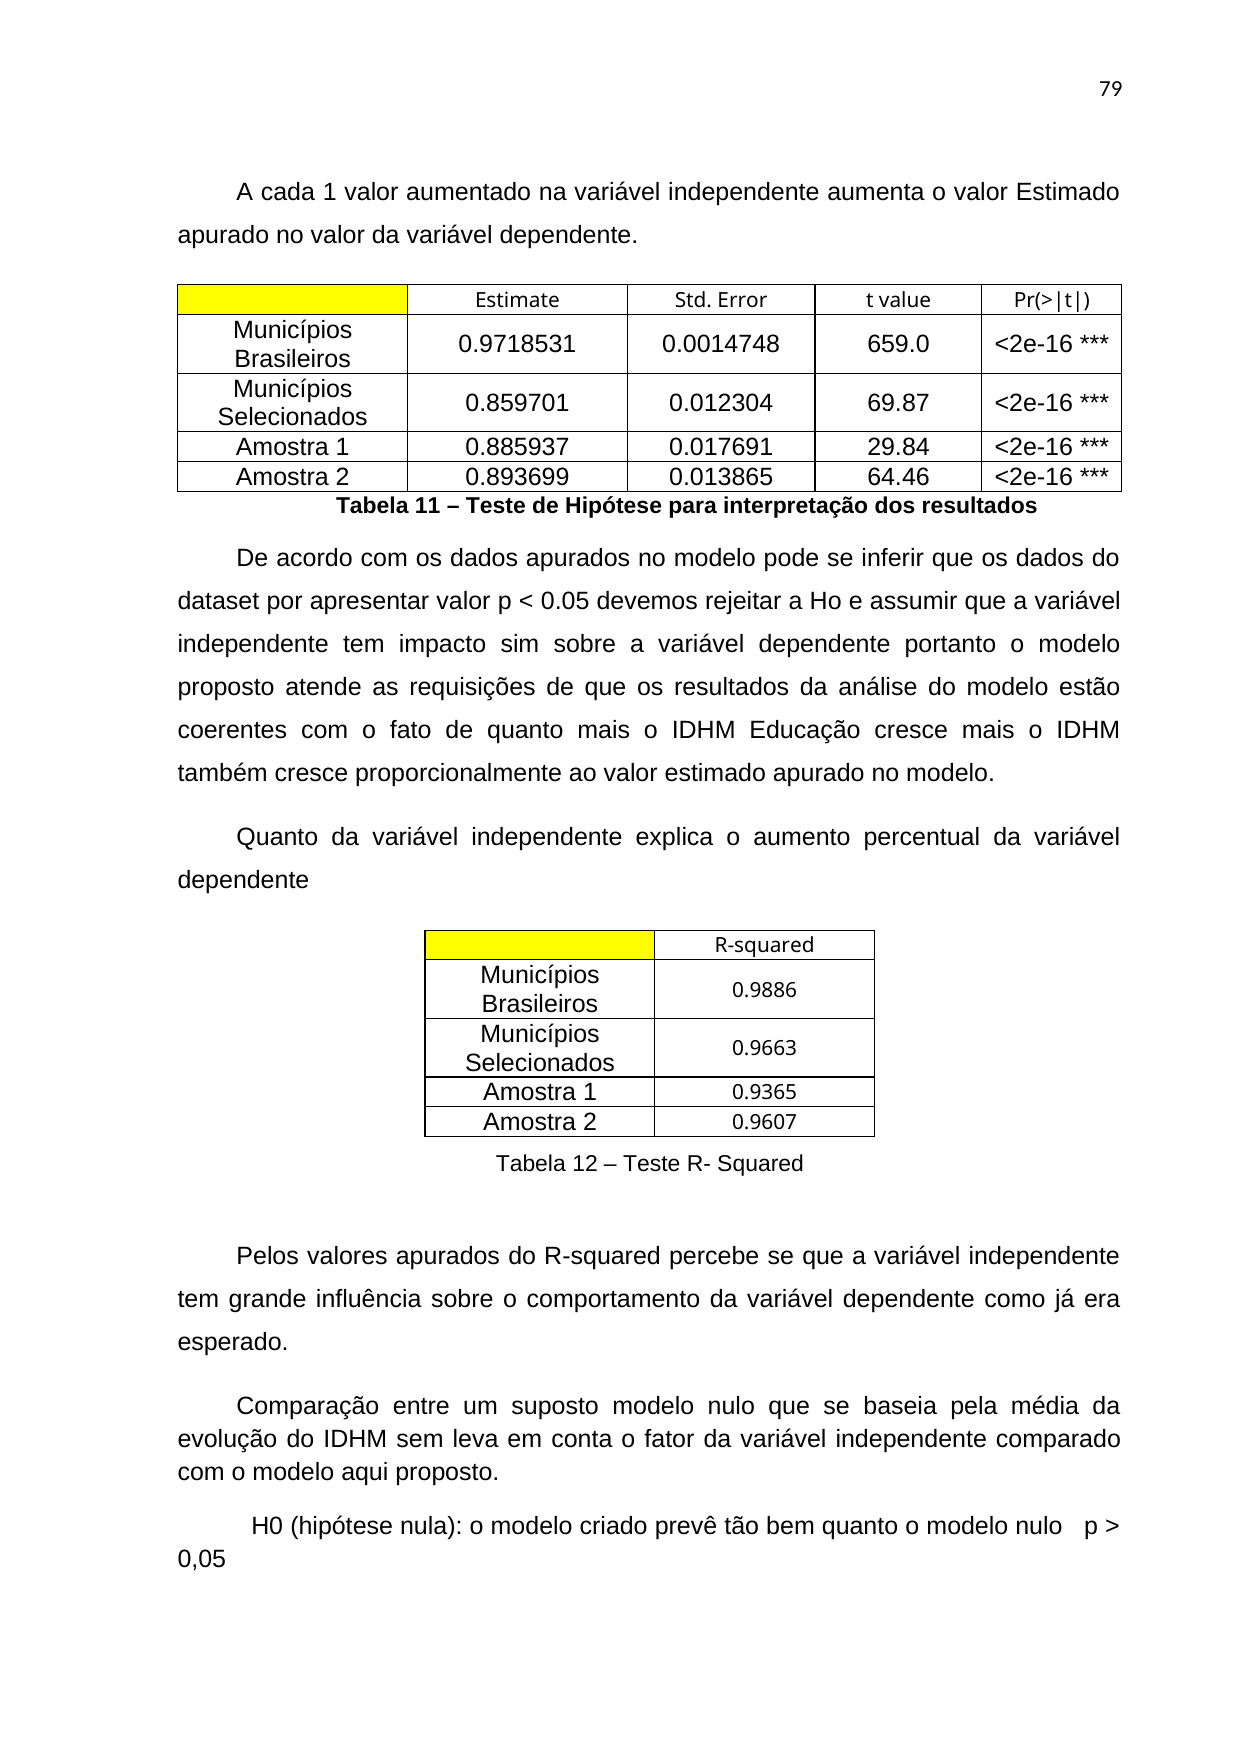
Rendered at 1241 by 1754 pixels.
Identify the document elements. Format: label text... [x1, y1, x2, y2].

table_header R-squared [655, 931, 874, 959]
subtitle Tabela 12 – Teste R- Squared [177, 1149, 1122, 1176]
table_cell 0.9663 [655, 1019, 874, 1076]
text Comparação entre um suposto modelo nulo que se baseia pela média da evolução do IDHM sem leva em conta o fator da variável independente comparado com o modelo aqui proposto. [177, 1391, 1122, 1486]
text Pelos valores apurados do R-squared percebe se que a variável independente tem grande influência sobre o comportamento da variável dependente como já era esperado. [177, 1241, 1122, 1356]
text De acordo com os dados apurados no modelo pode se inferir que os dados do dataset por apresentar valor p < 0.05 devemos rejeitar a Ho e assumir que a variável independente tem impacto sim sobre a variável dependente portanto o modelo proposto atende as requisições de que os resultados da análise do modelo estão coerentes com o fato de quanto mais o IDHM Educação cresce mais o IDHM também cresce proporcionalmente ao valor estimado apurado no modelo. [177, 543, 1122, 787]
table_cell 659.0 [816, 315, 981, 373]
table_cell Municípios Brasileiros [426, 960, 654, 1018]
table_cell 0.012304 [628, 374, 814, 431]
table_header Std. Error [628, 285, 814, 314]
table_cell Municípios Brasileiros [178, 315, 407, 373]
table_cell Amostra 1 [426, 1078, 654, 1106]
table_cell Amostra 2 [178, 462, 407, 491]
text A cada 1 valor aumentado na variável independente aumenta o valor Estimado apurado no valor da variável dependente. [177, 177, 1122, 249]
table_cell Amostra 2 [426, 1107, 654, 1136]
table_cell 0.017691 [628, 432, 814, 461]
table_header t value [816, 285, 981, 314]
table_cell 0.9886 [655, 960, 874, 1018]
table_cell 0.9607 [655, 1107, 874, 1136]
text Tabela 11 – Teste de Hipótese para interpretação dos resultados [177, 492, 1122, 518]
table_cell <2e-16 *** [982, 315, 1121, 373]
table_cell <2e-16 *** [982, 462, 1121, 491]
text H0 (hipótese nula): o modelo criado prevê tão bem quanto o modelo nulo p > 0,05 [177, 1511, 1122, 1573]
table_header Estimate [408, 285, 627, 314]
table_cell Municípios Selecionados [426, 1019, 654, 1076]
table_cell 29.84 [816, 432, 981, 461]
table_cell <2e-16 *** [982, 374, 1121, 431]
table_cell 0.013865 [628, 462, 814, 491]
table_header [178, 285, 407, 314]
table_header [426, 931, 654, 959]
table_cell Municípios Selecionados [178, 374, 407, 431]
table_cell 0.859701 [408, 374, 627, 431]
text Quanto da variável independente explica o aumento percentual da variável dependente [177, 822, 1122, 894]
table_cell 69.87 [816, 374, 981, 431]
table_cell 0.893699 [408, 462, 627, 491]
table_cell 0.885937 [408, 432, 627, 461]
table_cell 0.0014748 [628, 315, 814, 373]
table_cell 0.9718531 [408, 315, 627, 373]
table_cell 64.46 [816, 462, 981, 491]
table_header Pr(>|t|) [982, 285, 1121, 314]
table_cell 0.9365 [655, 1078, 874, 1106]
table_cell <2e-16 *** [982, 432, 1121, 461]
table_cell Amostra 1 [178, 432, 407, 461]
